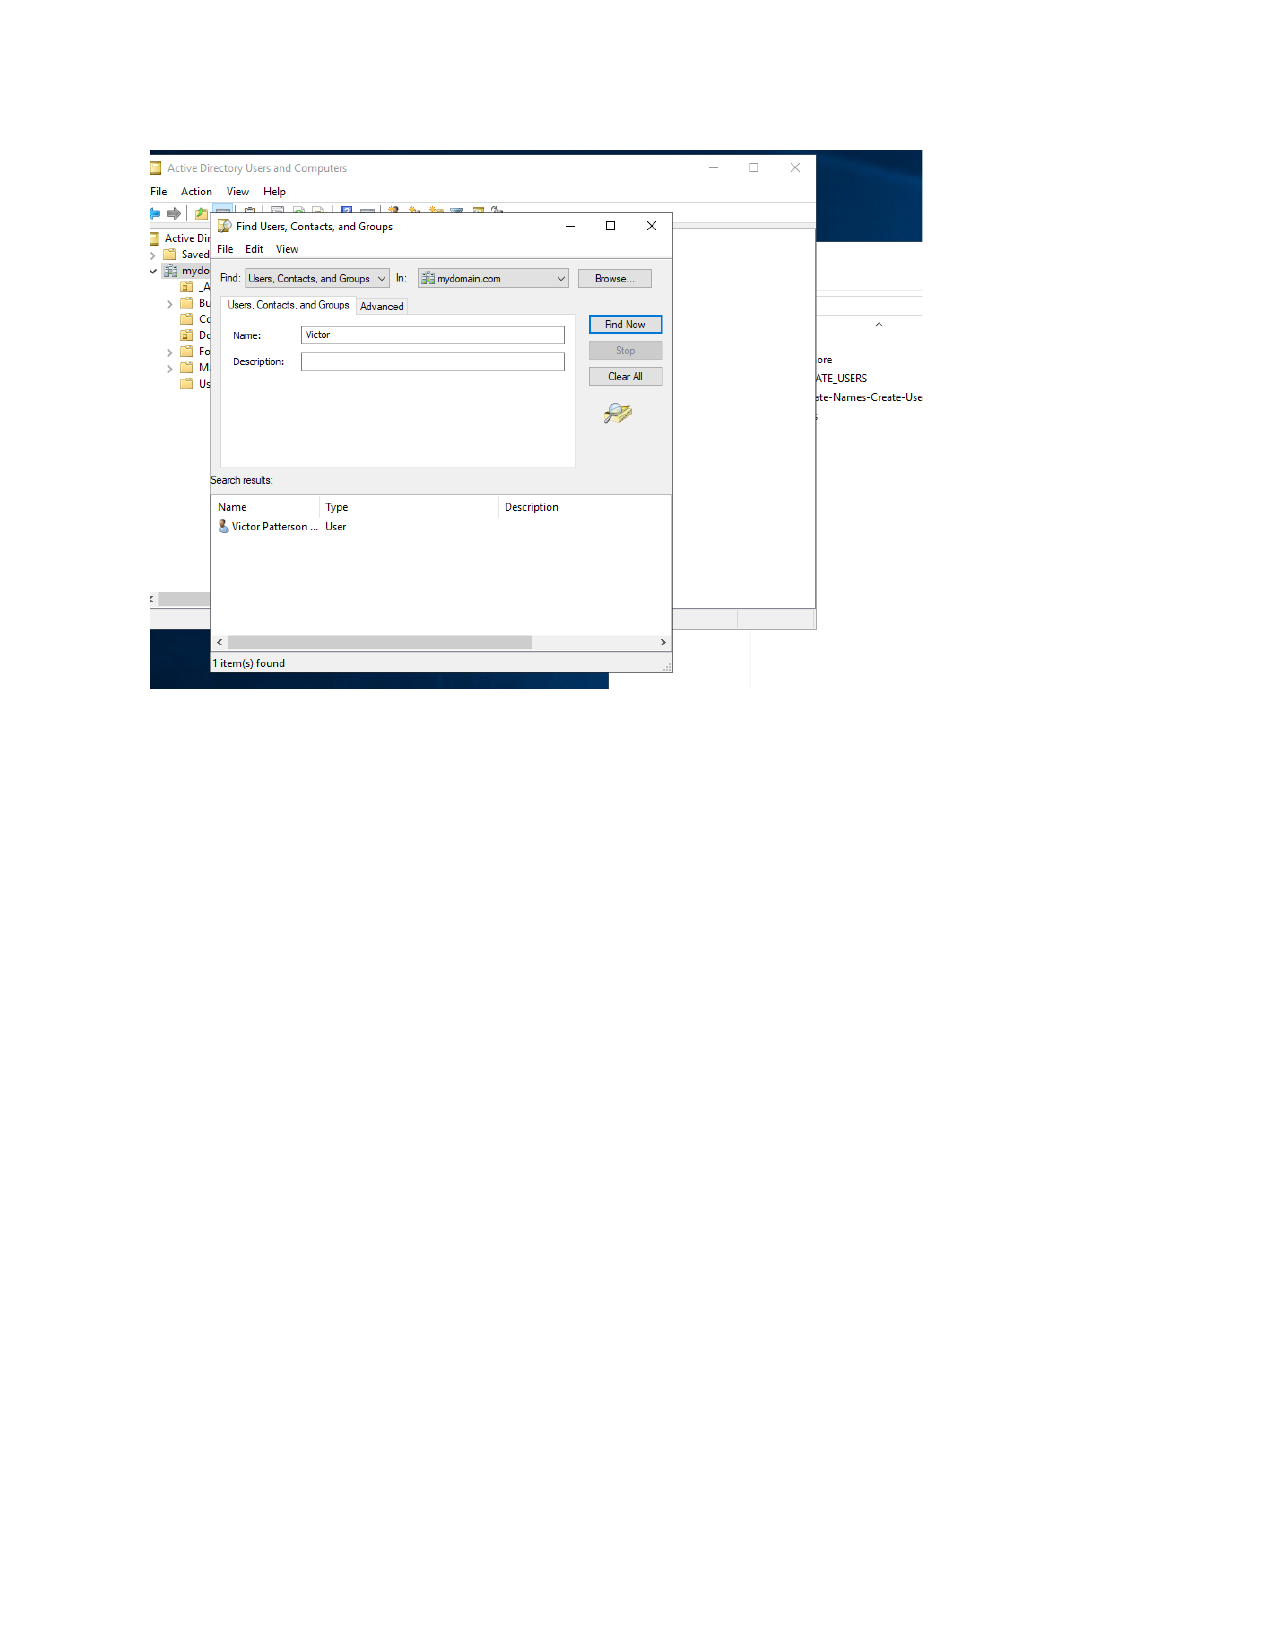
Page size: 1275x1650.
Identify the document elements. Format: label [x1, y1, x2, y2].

picture [150, 150, 923, 689]
